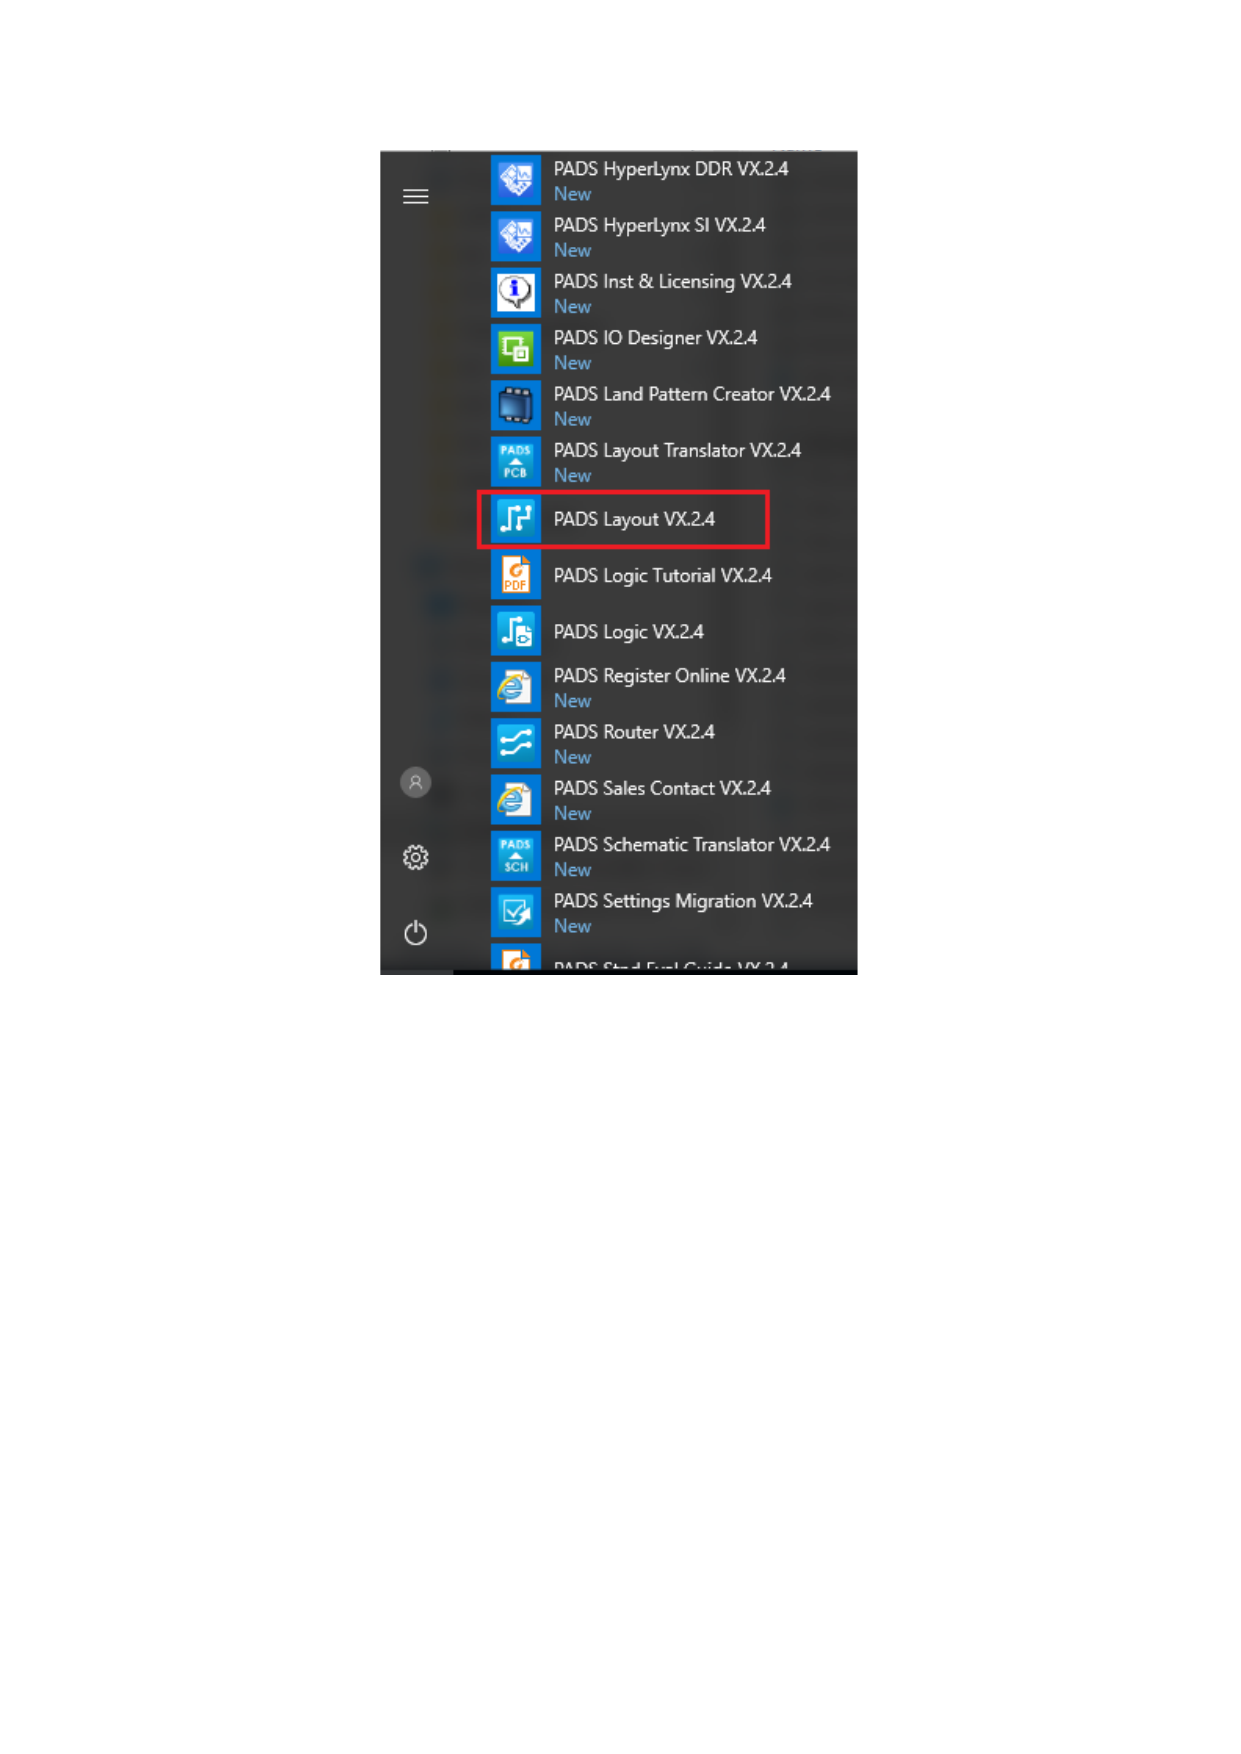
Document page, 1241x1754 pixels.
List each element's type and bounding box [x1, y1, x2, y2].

picture [380, 150, 860, 975]
